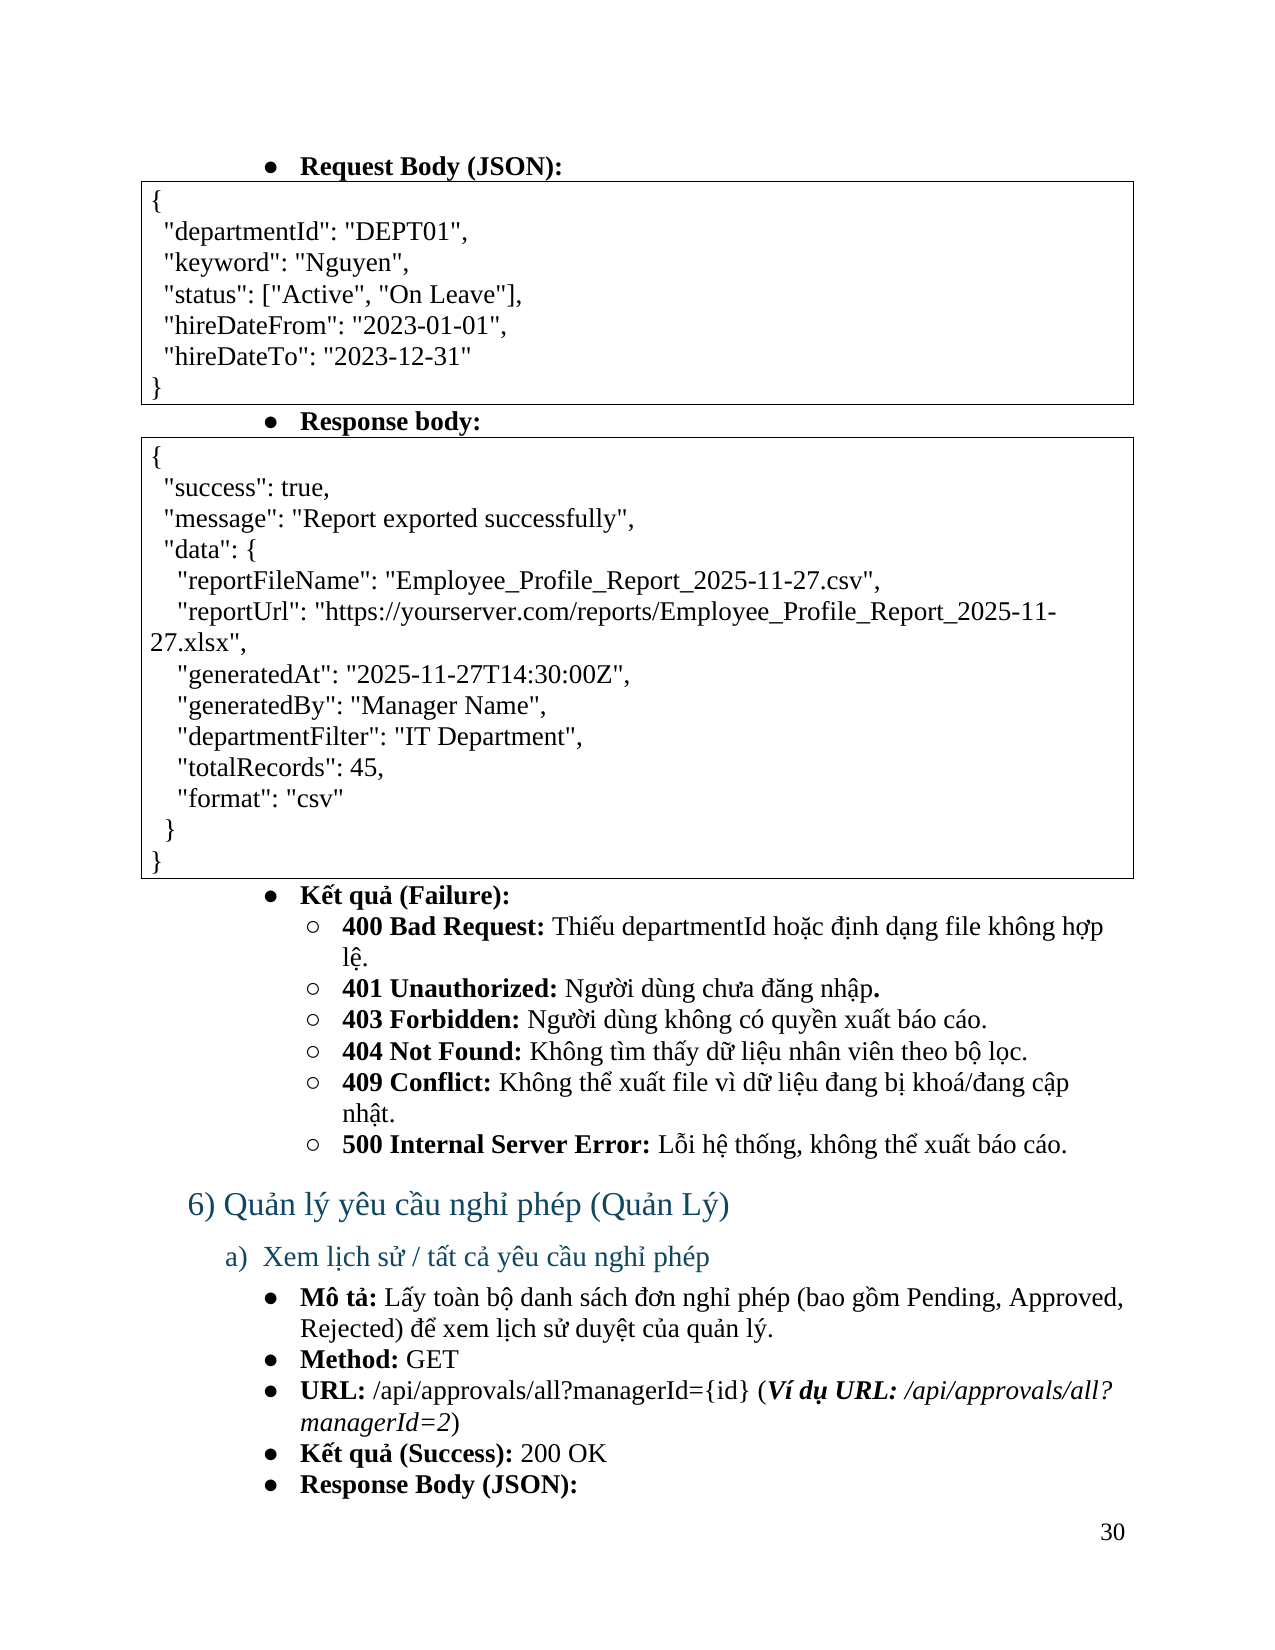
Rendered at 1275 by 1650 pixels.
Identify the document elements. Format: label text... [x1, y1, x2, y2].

text "format": "csv" [150, 782, 1125, 813]
list 401 Unauthorized: Người dùng chưa đăng nhập. [304, 972, 1125, 1003]
list Kết quả (Failure): [262, 879, 1125, 910]
list Response Body (JSON): [262, 1468, 1125, 1499]
list 403 Forbidden: Người dùng không có quyền xuất báo cáo. [304, 1003, 1125, 1034]
list 400 Bad Request: Thiếu departmentId hoặc định dạng file không hợp lệ. [304, 910, 1125, 972]
text } [150, 813, 1125, 841]
text "data": { [150, 533, 1125, 564]
text "departmentId": "DEPT01", [150, 215, 1125, 247]
list 500 Internal Server Error: Lỗi hệ thống, không thể xuất báo cáo. [304, 1128, 1125, 1159]
list Method: GET [262, 1343, 1125, 1374]
text } [142, 368, 1133, 404]
text "generatedAt": "2025-11-27T14:30:00Z", [150, 658, 1125, 689]
text "reportUrl": "https://yourserver.com/reports/Employee_Profile_Report_2025-11-27.xlsx", [150, 595, 1125, 658]
list URL: /api/approvals/all?managerId={id} (Ví dụ URL: /api/approvals/all?managerId=2) [262, 1374, 1125, 1437]
text "reportFileName": "Employee_Profile_Report_2025-11-27.csv", [150, 564, 1125, 595]
text "generatedBy": "Manager Name", [150, 689, 1125, 720]
text "status": ["Active", "On Leave"], [150, 278, 1125, 309]
subtitle 6) Quản lý yêu cầu nghỉ phép (Quản Lý) [187, 1184, 1125, 1222]
text } [142, 841, 1133, 878]
list 404 Not Found: Không tìm thấy dữ liệu nhân viên theo bộ lọc. [304, 1034, 1125, 1066]
text { [142, 438, 1133, 471]
text "success": true, [150, 471, 1125, 502]
subtitle Xem lịch sử / tất cả yêu cầu nghỉ phép [225, 1239, 1125, 1273]
text "hireDateTo": "2023-12-31" [150, 340, 1125, 368]
list Mô tả: Lấy toàn bộ danh sách đơn nghỉ phép (bao gồm Pending, Approved, Rejected) để xem lịch sử duyệt của quản lý. [262, 1281, 1125, 1343]
text "message": "Report exported successfully", [150, 502, 1125, 533]
list Response body: [262, 405, 1125, 437]
list Request Body (JSON): [262, 150, 1125, 181]
list Kết quả (Success): 200 OK [262, 1437, 1125, 1468]
text { [142, 182, 1133, 215]
text "keyword": "Nguyen", [150, 247, 1125, 278]
list 409 Conflict: Không thể xuất file vì dữ liệu đang bị khoá/đang cập nhật. [304, 1066, 1125, 1128]
text "totalRecords": 45, [150, 751, 1125, 782]
text "departmentFilter": "IT Department", [150, 720, 1125, 751]
text "hireDateFrom": "2023-01-01", [150, 309, 1125, 340]
